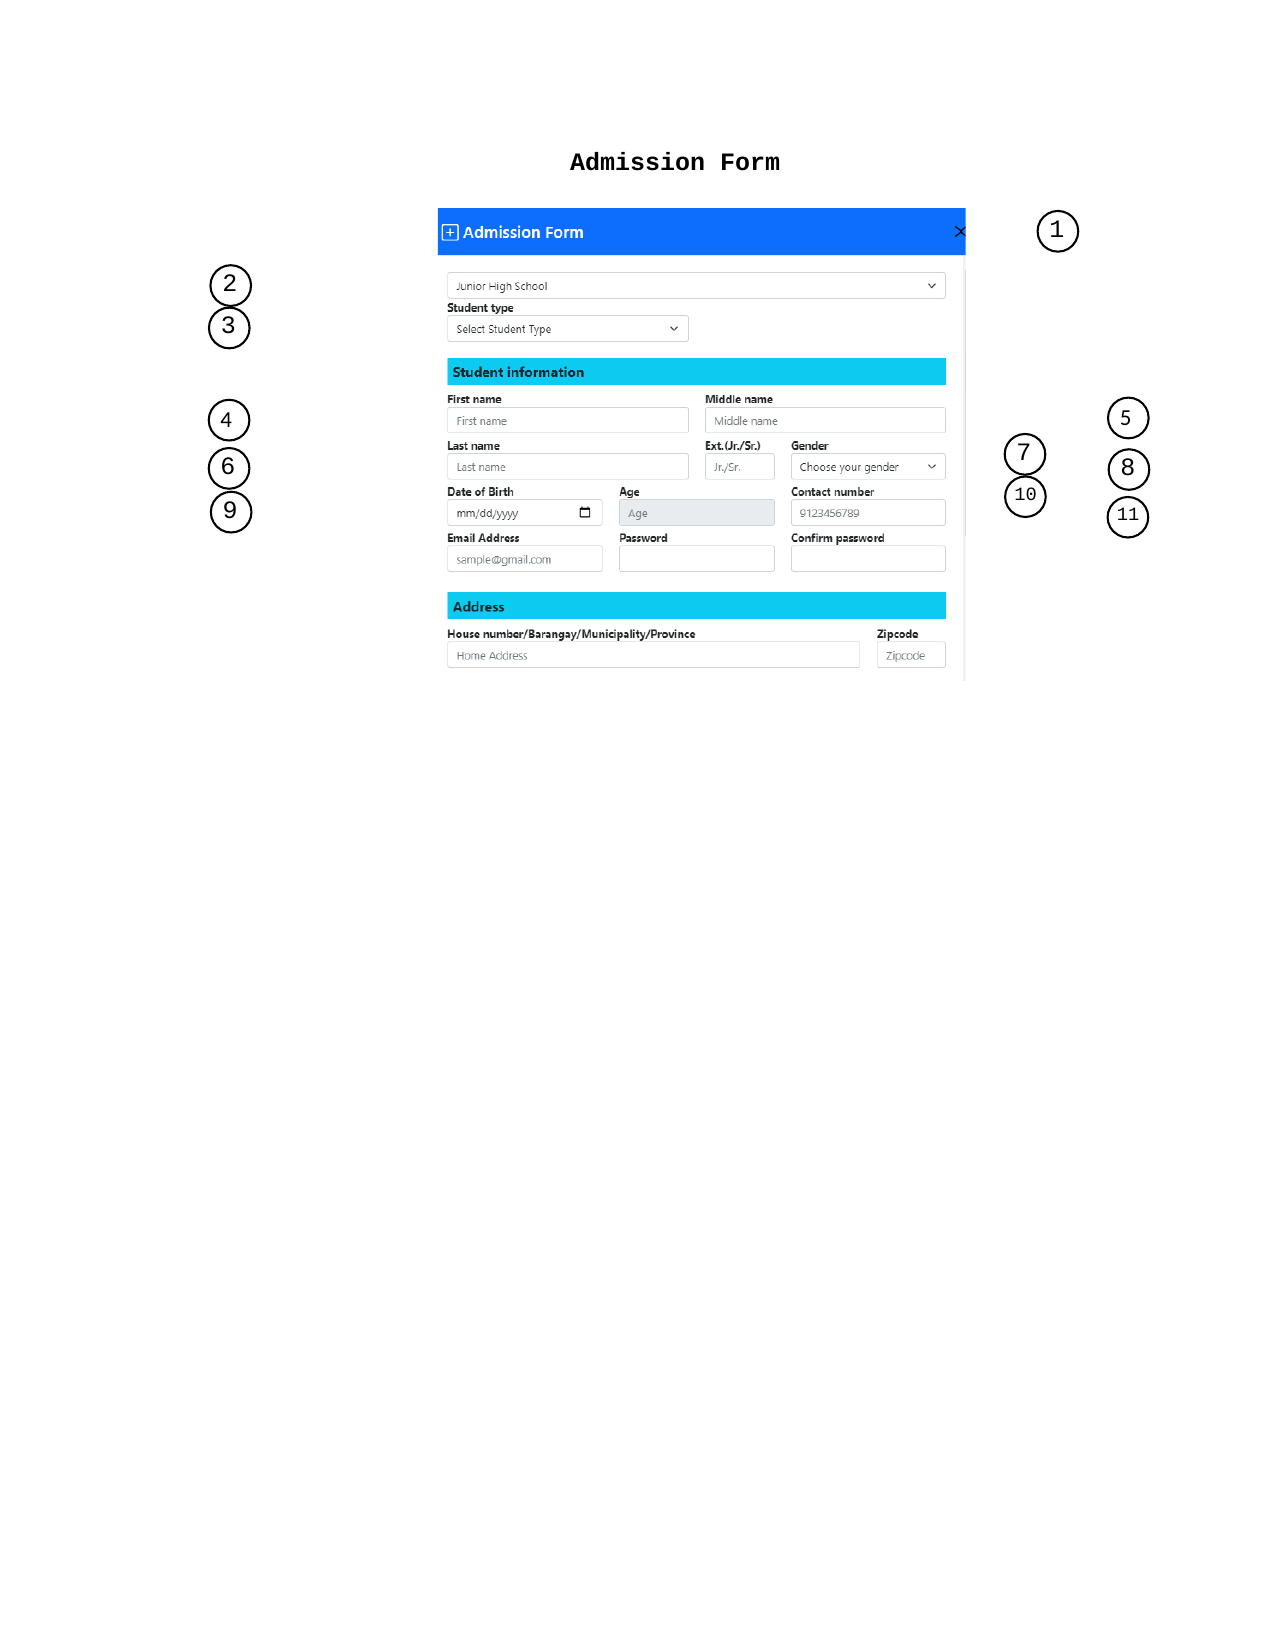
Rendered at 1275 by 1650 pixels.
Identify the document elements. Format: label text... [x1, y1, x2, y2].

picture [437, 208, 970, 685]
text Admission Form [225, 150, 1125, 178]
